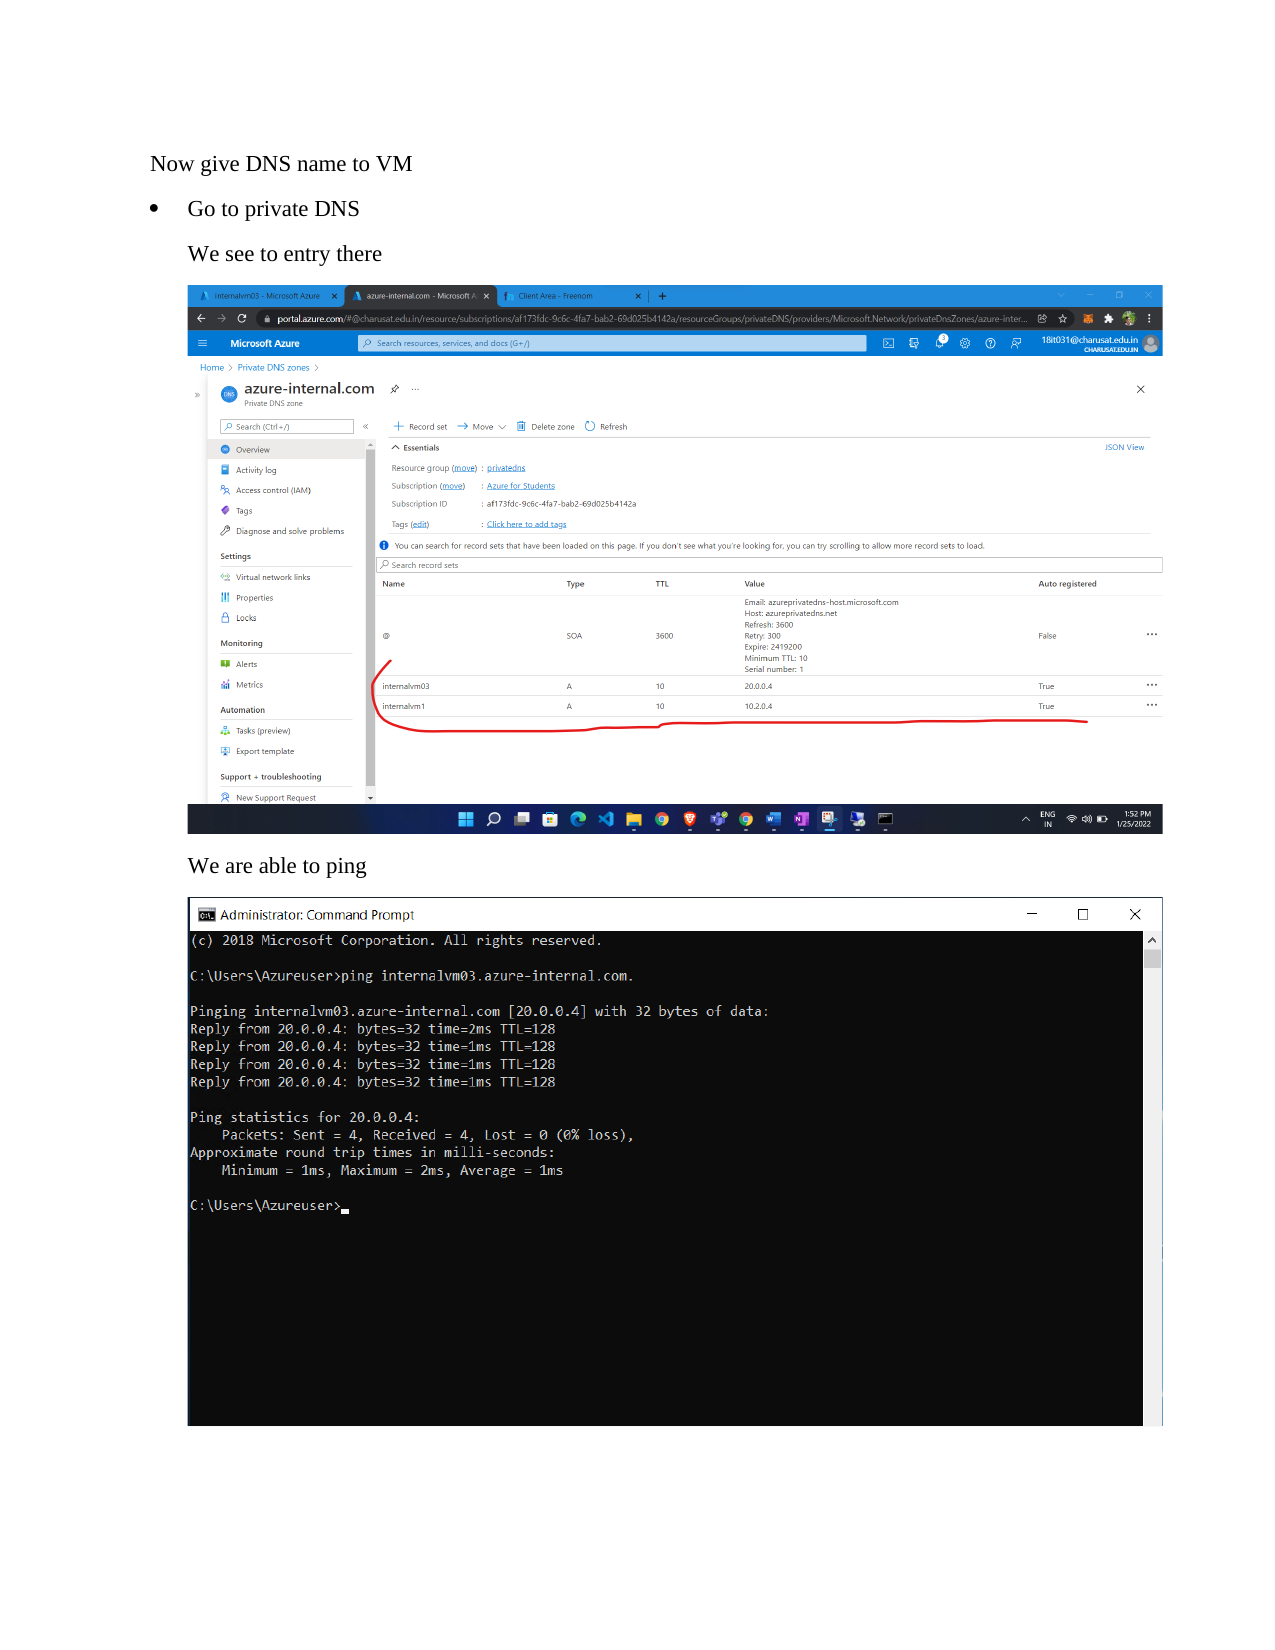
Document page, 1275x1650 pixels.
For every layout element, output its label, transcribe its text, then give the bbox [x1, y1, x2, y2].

picture [187, 897, 1163, 1427]
text We see to entry there [187, 240, 1125, 267]
picture [187, 285, 1163, 834]
list Go to private DNS [150, 195, 1125, 221]
text We are able to ping [187, 853, 1125, 879]
text Now give DNS name to VM [150, 150, 1125, 176]
